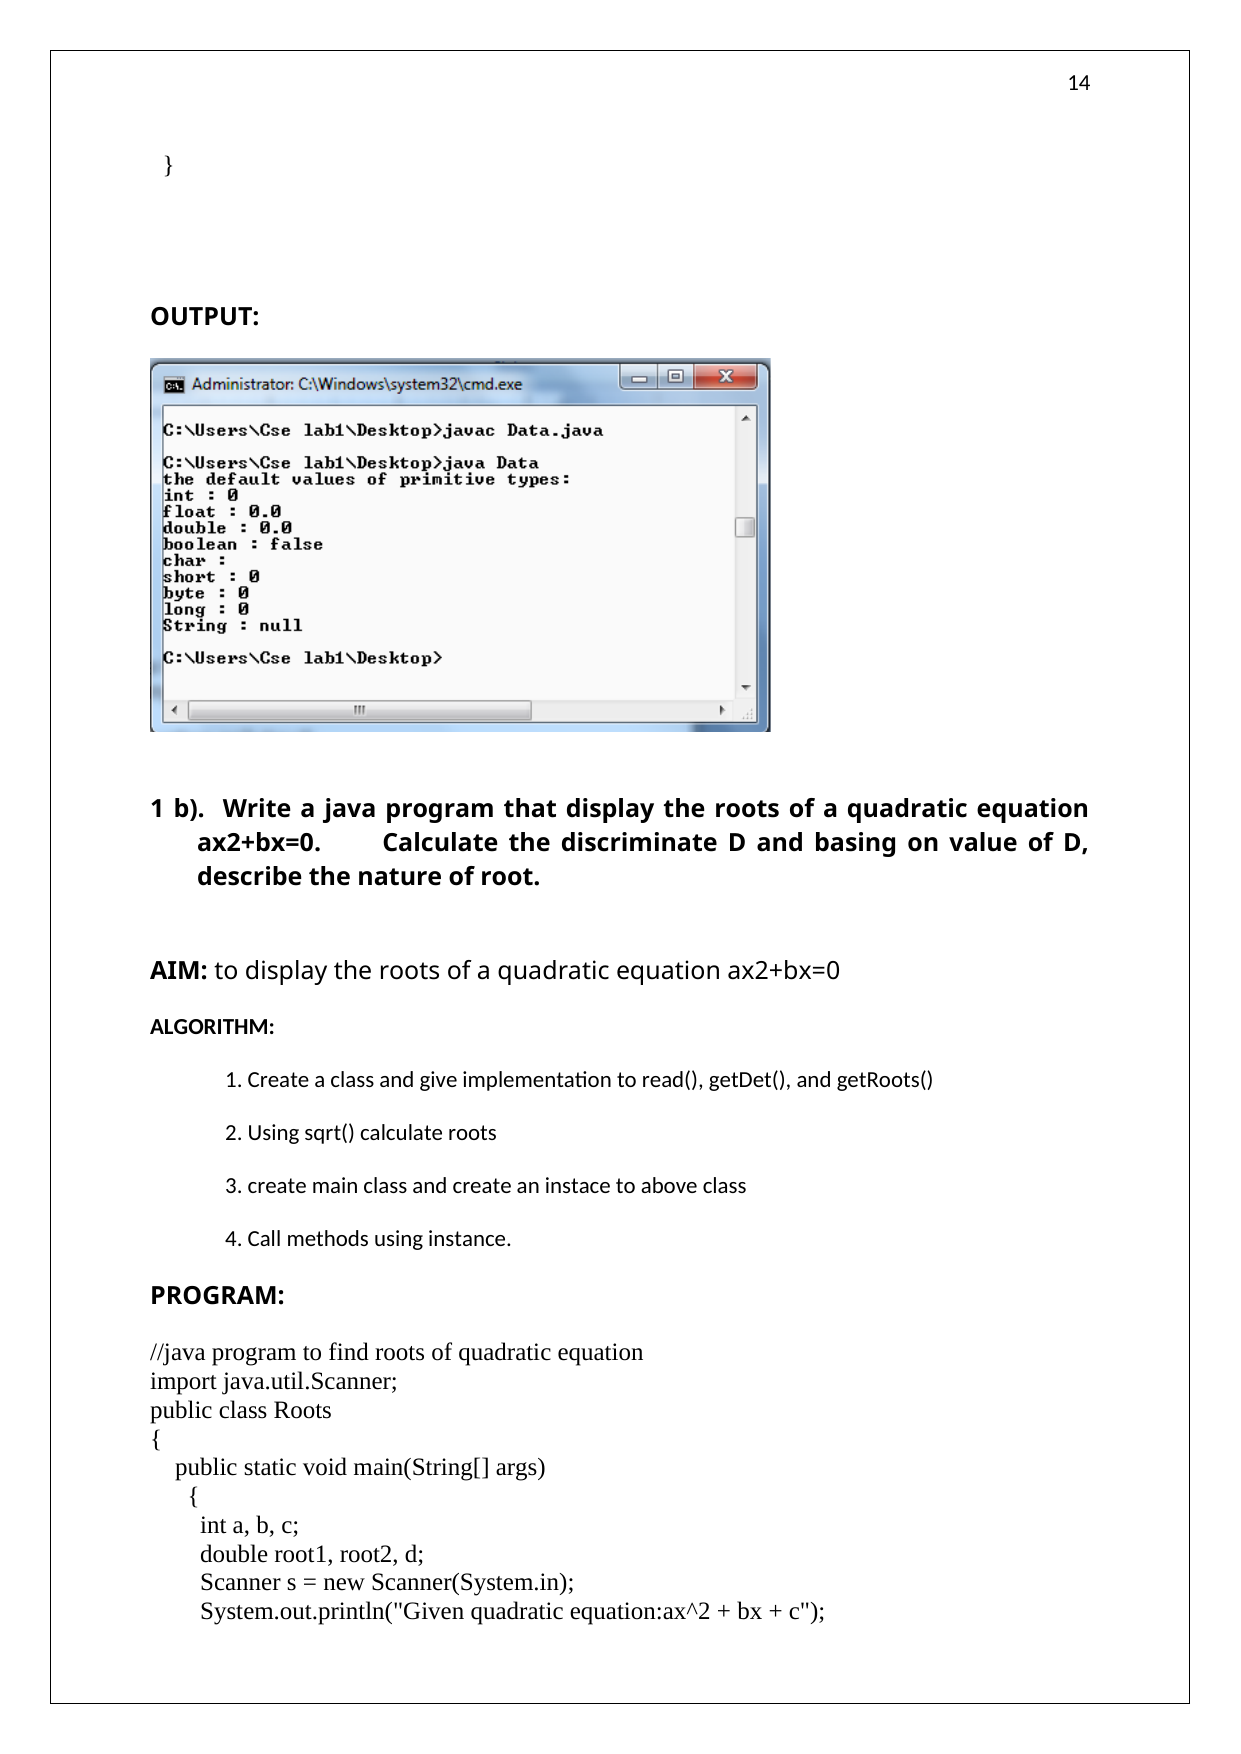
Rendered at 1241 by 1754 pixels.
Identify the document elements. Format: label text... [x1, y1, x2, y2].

text ALGORITHM: [150, 1012, 1090, 1040]
text int a, b, c; [150, 1510, 1090, 1539]
text public static void main(String[] args) [150, 1452, 1090, 1481]
text Scanner s = new Scanner(System.in); [150, 1567, 1090, 1596]
text 4. Call methods using instance. [150, 1224, 1090, 1252]
text { [150, 1481, 1090, 1510]
text 3. create main class and create an instace to above class [150, 1171, 1090, 1199]
text import java.util.Scanner; [150, 1366, 1090, 1395]
text OUTPUT: [150, 299, 1090, 333]
text PROGRAM: [150, 1277, 1090, 1312]
text 2. Using sqrt() calculate roots [150, 1118, 1090, 1146]
text System.out.println("Given quadratic equation:ax^2 + bx + c"); [150, 1596, 1090, 1625]
text { [150, 1424, 1090, 1452]
text AIM: to display the roots of a quadratic equation ax2+bx=0 [150, 952, 1090, 986]
picture [150, 358, 771, 732]
text 1. Create a class and give implementation to read(), getDet(), and getRoots() [150, 1065, 1090, 1093]
text //java program to find roots of quadratic equation [150, 1337, 1090, 1366]
text public class Roots [150, 1395, 1090, 1424]
text 1 b). Write a java program that display the roots of a quadratic equation ax2+bx=0. Calculate the discriminate D and basing on value of D, describe the nature of root. [150, 790, 1090, 892]
text } [150, 150, 1090, 179]
text double root1, root2, d; [150, 1539, 1090, 1567]
